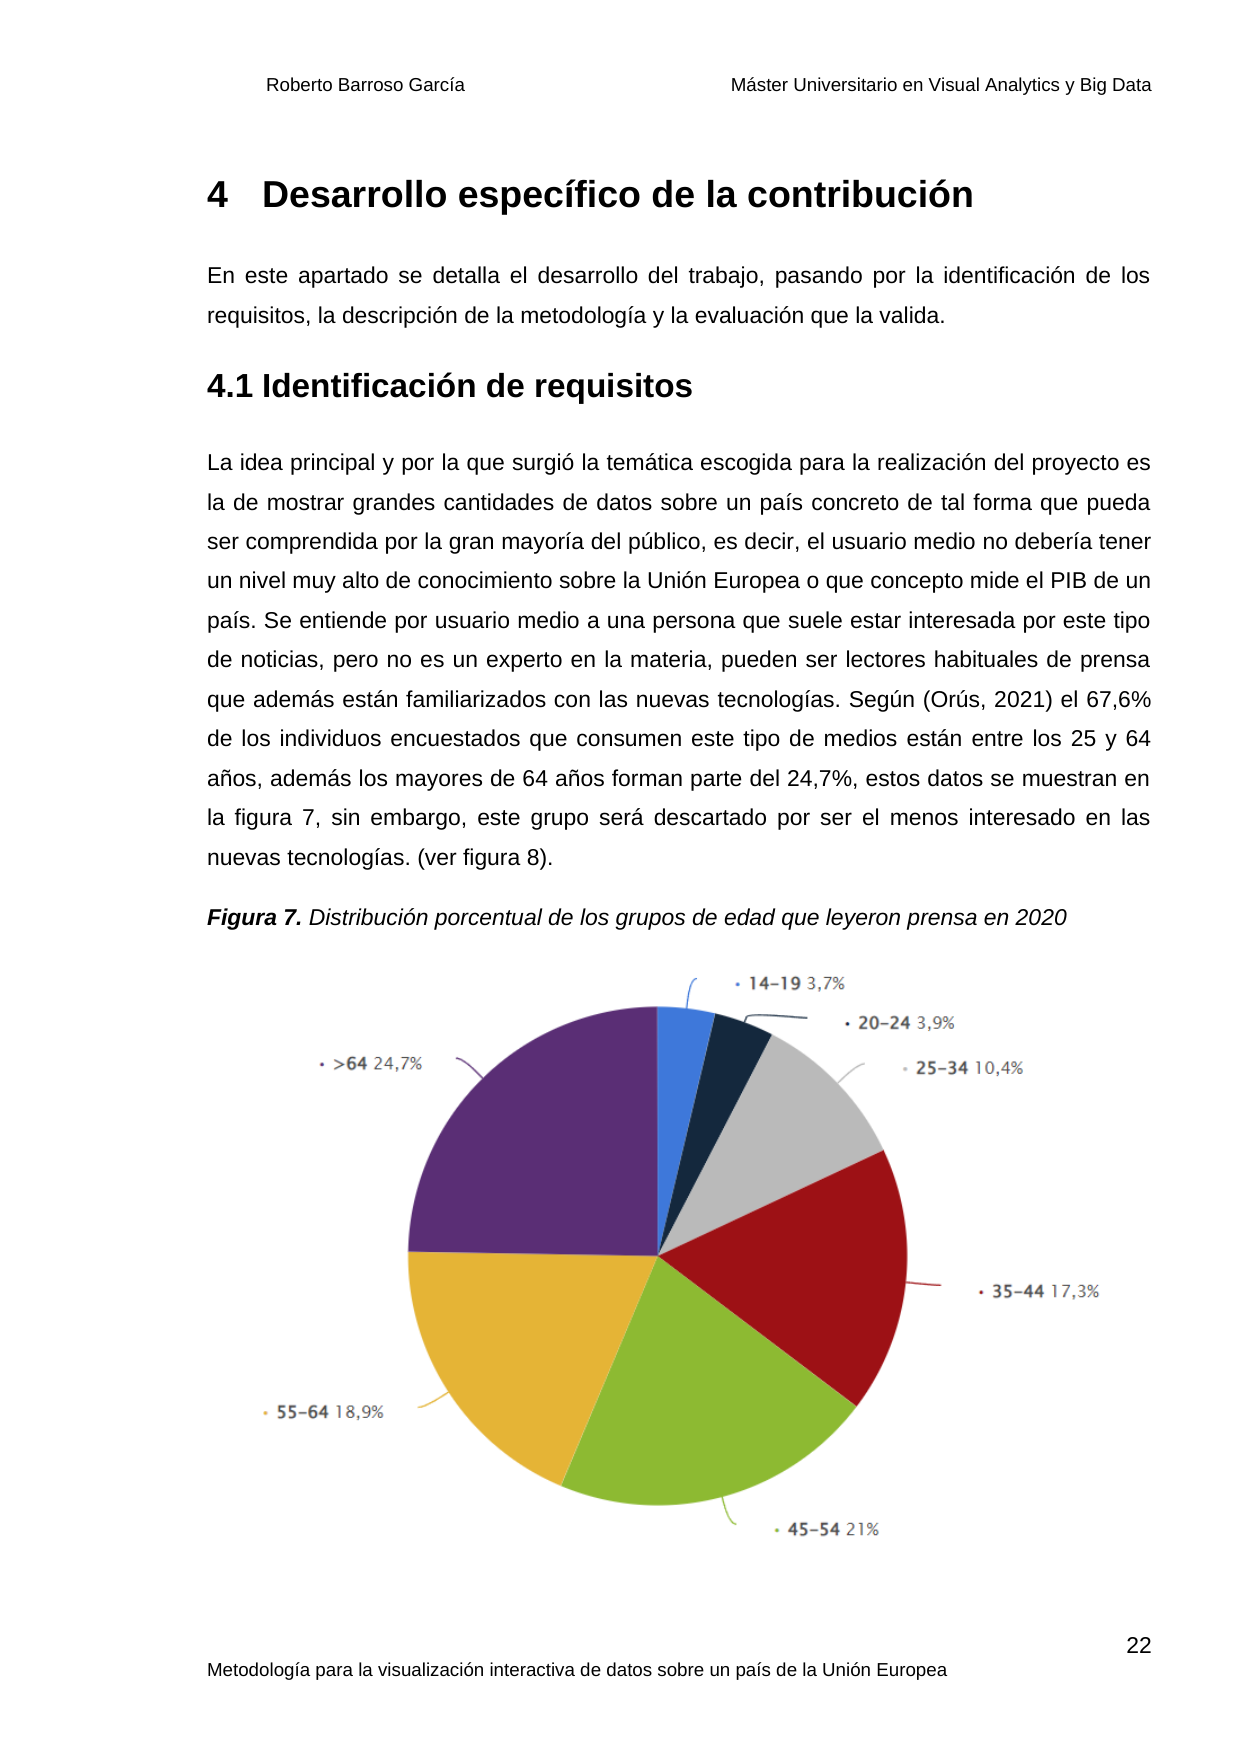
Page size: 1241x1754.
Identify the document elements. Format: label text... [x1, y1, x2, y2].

text Figura 7. Distribución porcentual de los grupos de edad que leyeron prensa en 2020 [207, 904, 1152, 930]
text En este apartado se detalla el desarrollo del trabajo, pasando por la identificación de los requisitos, la descripción de la metodología y la evaluación que la valida. [207, 262, 1152, 328]
text La idea principal y por la que surgió la temática escogida para la realización del proyecto es la de mostrar grandes cantidades de datos sobre un país concreto de tal forma que pueda ser comprendida por la gran mayoría del público, es decir, el usuario medio no debería tener un nivel muy alto de conocimiento sobre la Unión Europea o que concepto mide el PIB de un país. Se entiende por usuario medio a una persona que suele estar interesada por este tipo de noticias, pero no es un experto en la materia, pueden ser lectores habituales de prensa que además están familiarizados con las nuevas tecnologías. Según (Orús, 2021) el 67,6% de los individuos encuestados que consumen este tipo de medios están entre los 25 y 64 años, además los mayores de 64 años forman parte del 24,7%, estos datos se muestran en la figura 7, sin embargo, este grupo será descartado por ser el menos interesado en las nuevas tecnologías. (ver figura 8). [207, 449, 1152, 870]
subtitle Desarrollo específico de la contribución [207, 173, 1152, 216]
picture [244, 951, 1114, 1568]
subtitle Identificación de requisitos [207, 366, 1152, 405]
